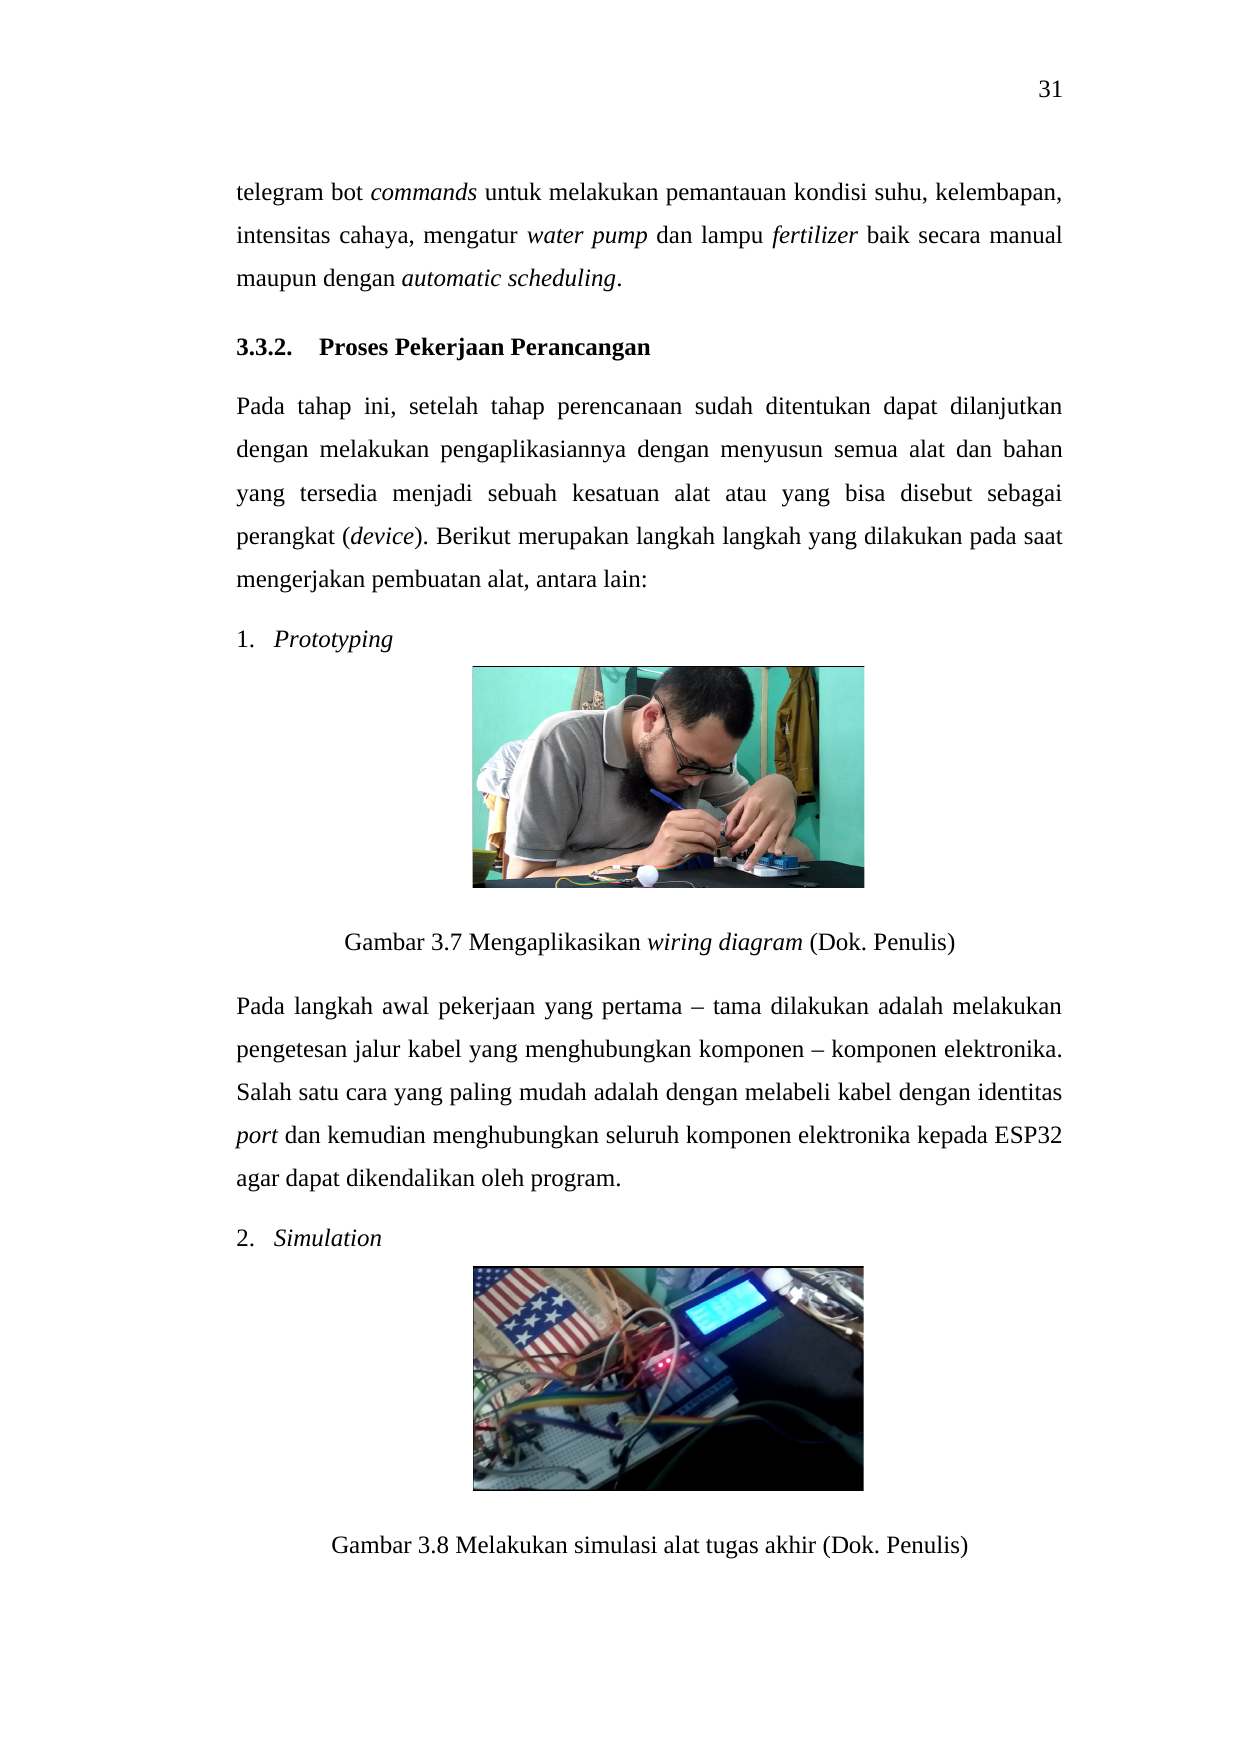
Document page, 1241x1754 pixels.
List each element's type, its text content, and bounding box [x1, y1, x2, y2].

text Gambar 3.8 Melakukan simulasi alat tugas akhir (Dok. Penulis) [236, 1530, 1063, 1559]
text Pada tahap ini, setelah tahap perencanaan sudah ditentukan dapat dilanjutkan dengan melakukan pengaplikasiannya dengan menyusun semua alat dan bahan yang tersedia menjadi sebuah kesatuan alat atau yang bisa disebut sebagai perangkat (device). Berikut merupakan langkah langkah yang dilakukan pada saat mengerjakan pembuatan alat, antara lain: [236, 391, 1063, 593]
list Proses Pekerjaan Perancangan [236, 332, 1063, 360]
picture [472, 666, 865, 888]
text Gambar 3.7 Mengaplikasikan wiring diagram (Dok. Penulis) [236, 927, 1063, 956]
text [236, 177, 1063, 292]
list Prototyping [236, 624, 1063, 652]
text Pada langkah awal pekerjaan yang pertama – tama dilakukan adalah melakukan pengetesan jalur kabel yang menghubungkan komponen – komponen elektronika. Salah satu cara yang paling mudah adalah dengan melabeli kabel dengan identitas port dan kemudian menghubungkan seluruh komponen elektronika kepada ESP32 agar dapat dikendalikan oleh program. [236, 991, 1063, 1192]
list Simulation [236, 1223, 1063, 1252]
picture [473, 1266, 864, 1491]
